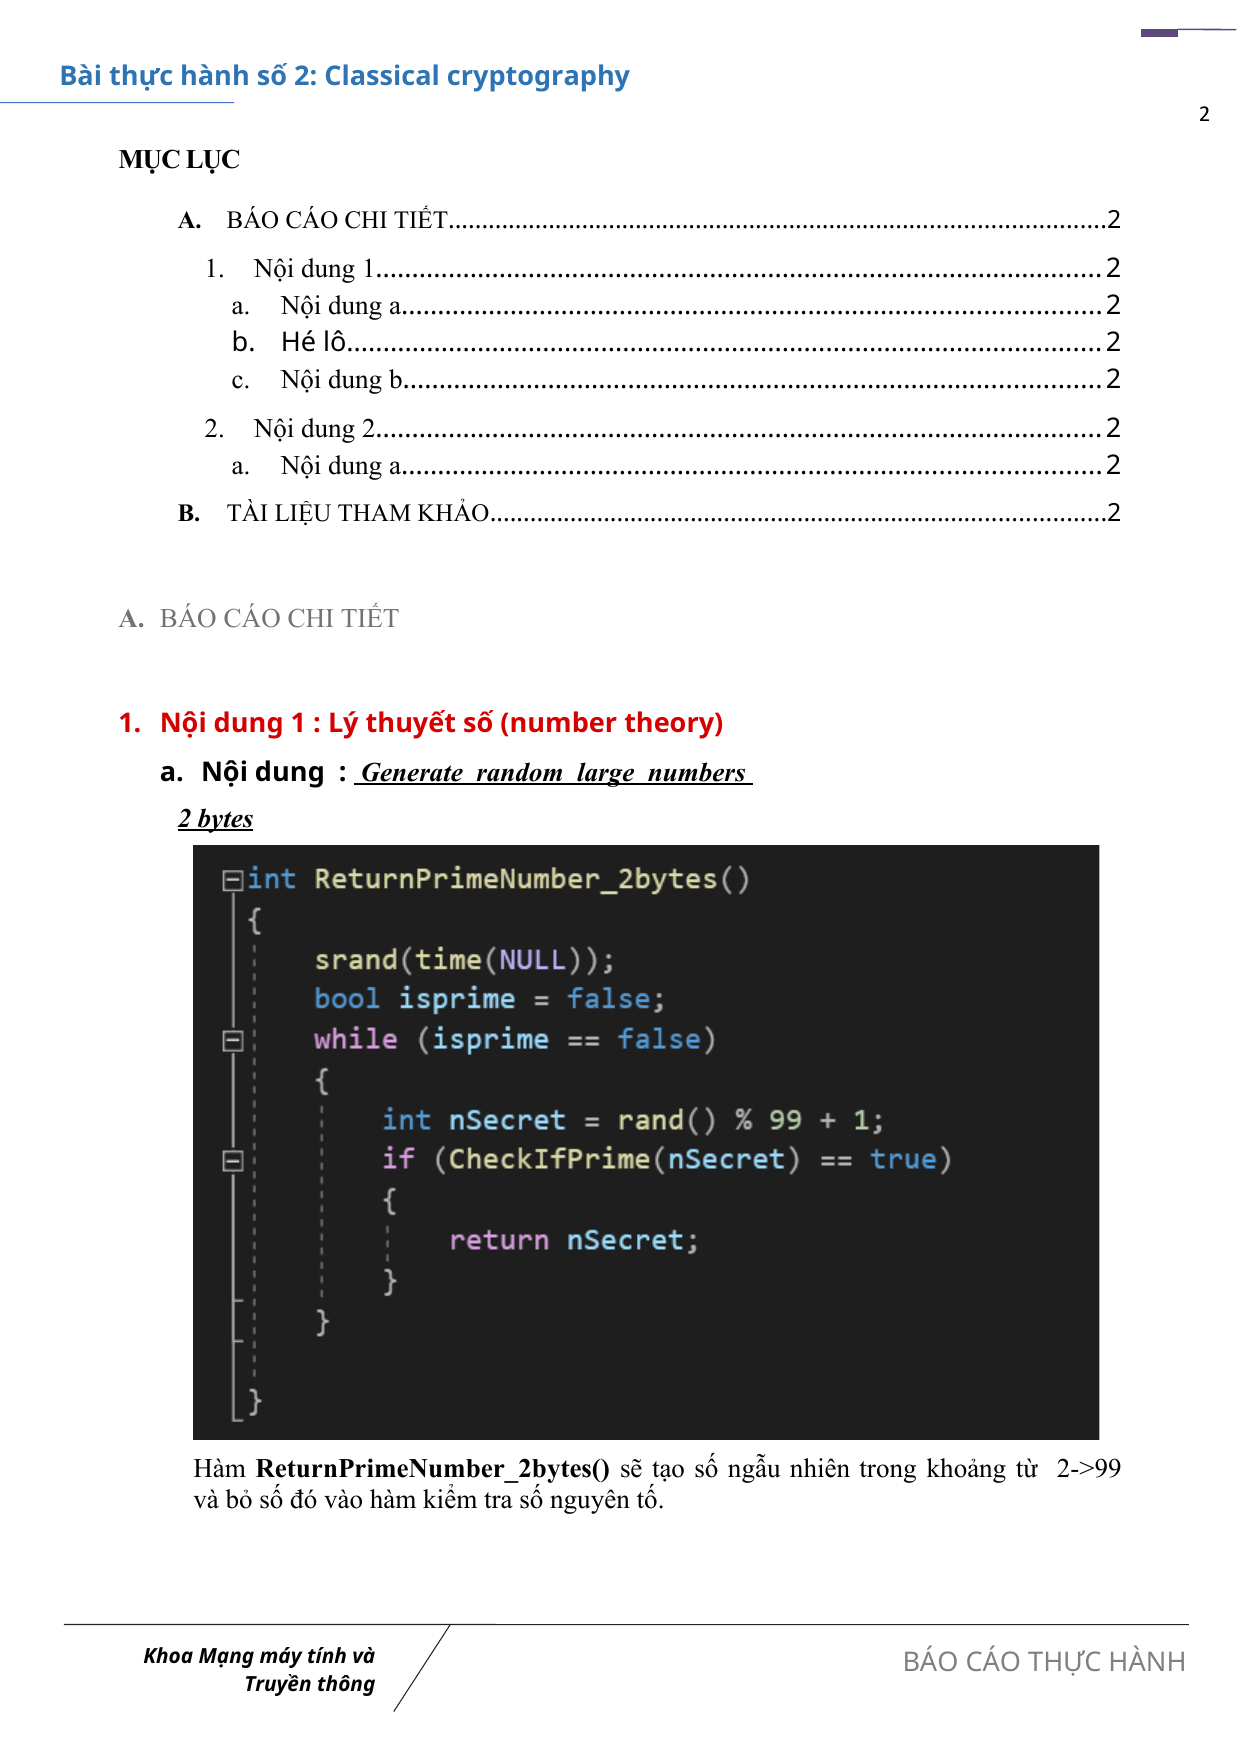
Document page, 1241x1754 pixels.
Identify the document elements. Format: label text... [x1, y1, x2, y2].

text Hàm ReturnPrimeNumber_2bytes() sẽ tạo số ngẫu nhiên trong khoảng từ 2->99 và bỏ số đó vào hàm kiểm tra số nguyên tố. [193, 1452, 1122, 1514]
text 2 bytes [118, 802, 1122, 833]
subtitle Nội dung : Generate random large numbers [159, 753, 1122, 789]
subtitle BÁO CÁO CHI TIẾT [118, 602, 1122, 633]
picture [193, 845, 1100, 1440]
subtitle Nội dung 1 : Lý thuyết số (number theory) [118, 703, 1122, 740]
